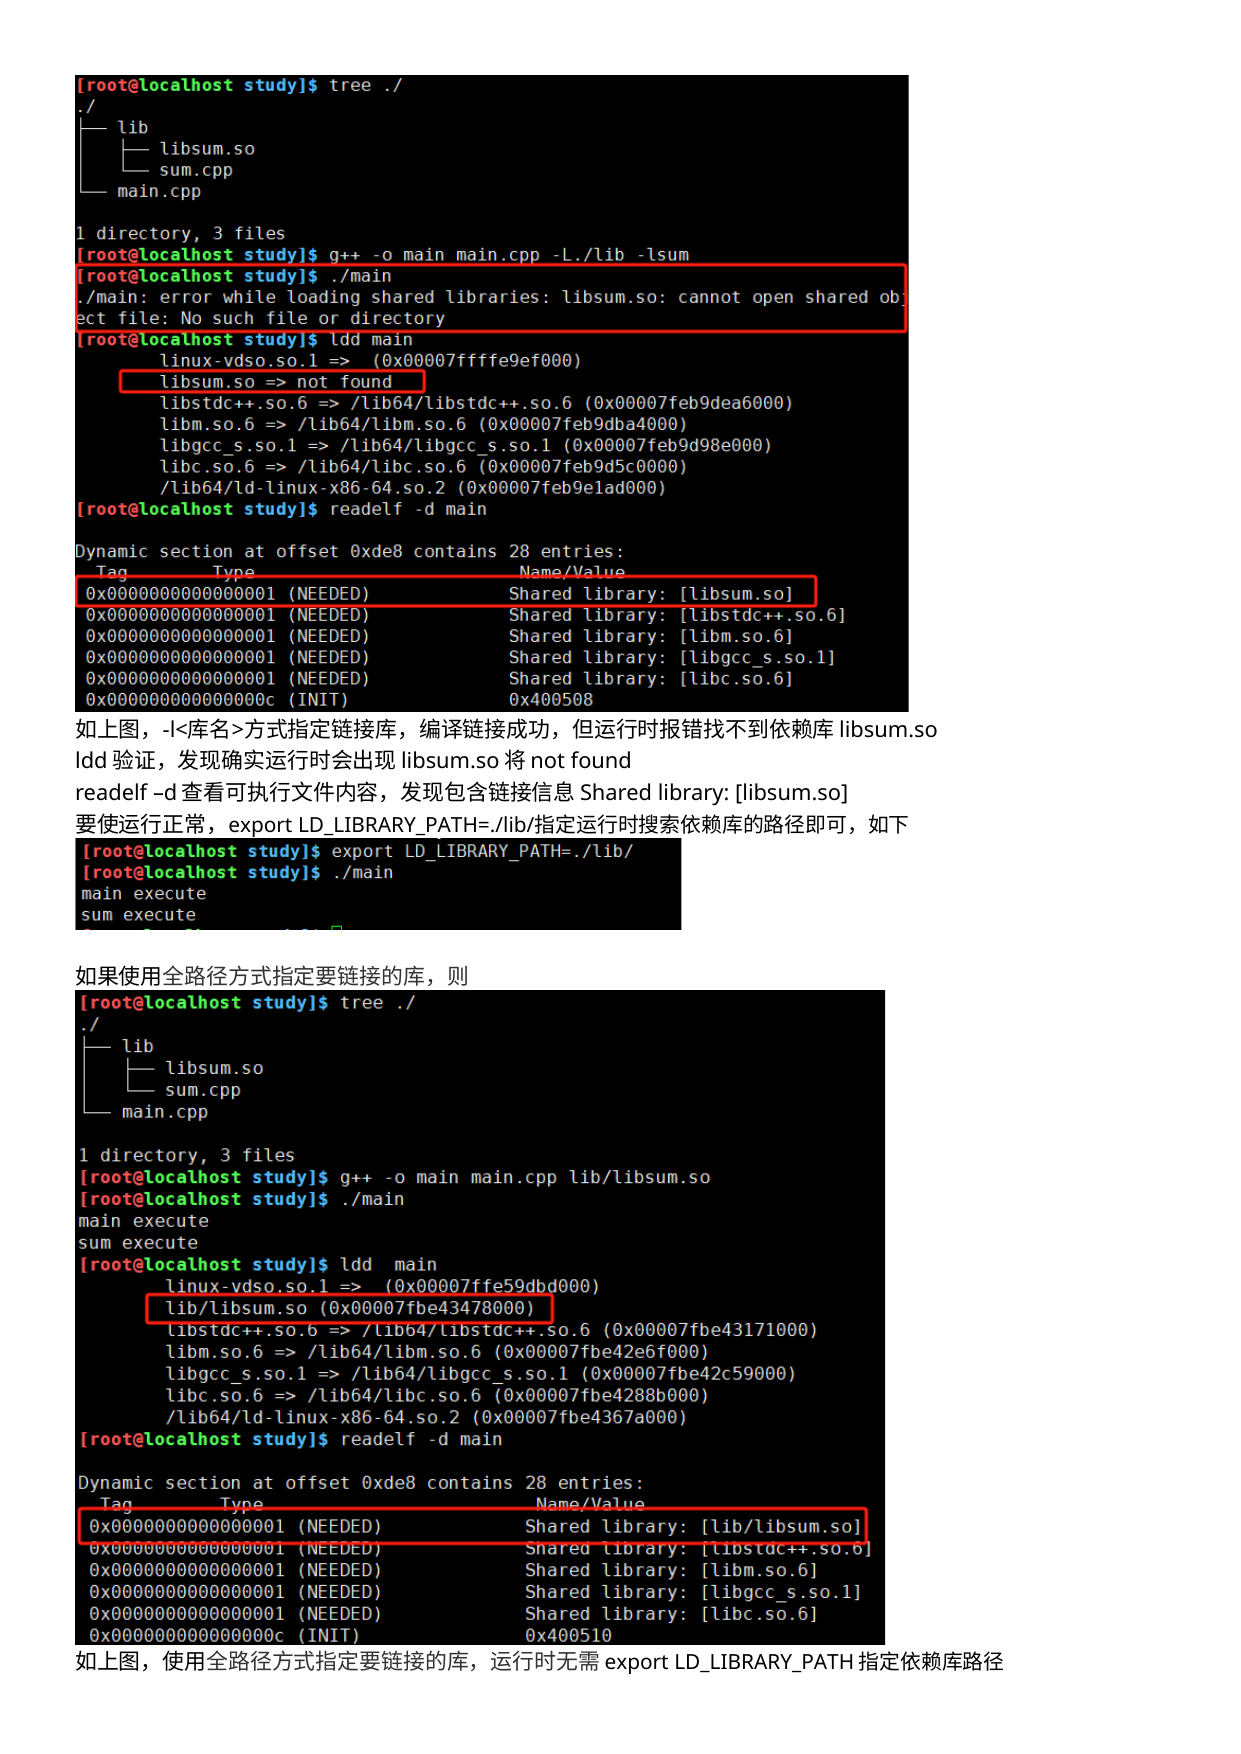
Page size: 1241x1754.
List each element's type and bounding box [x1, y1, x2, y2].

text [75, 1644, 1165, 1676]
picture [75, 75, 909, 712]
picture [75, 838, 682, 930]
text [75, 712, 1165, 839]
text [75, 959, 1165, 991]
picture [75, 990, 886, 1645]
